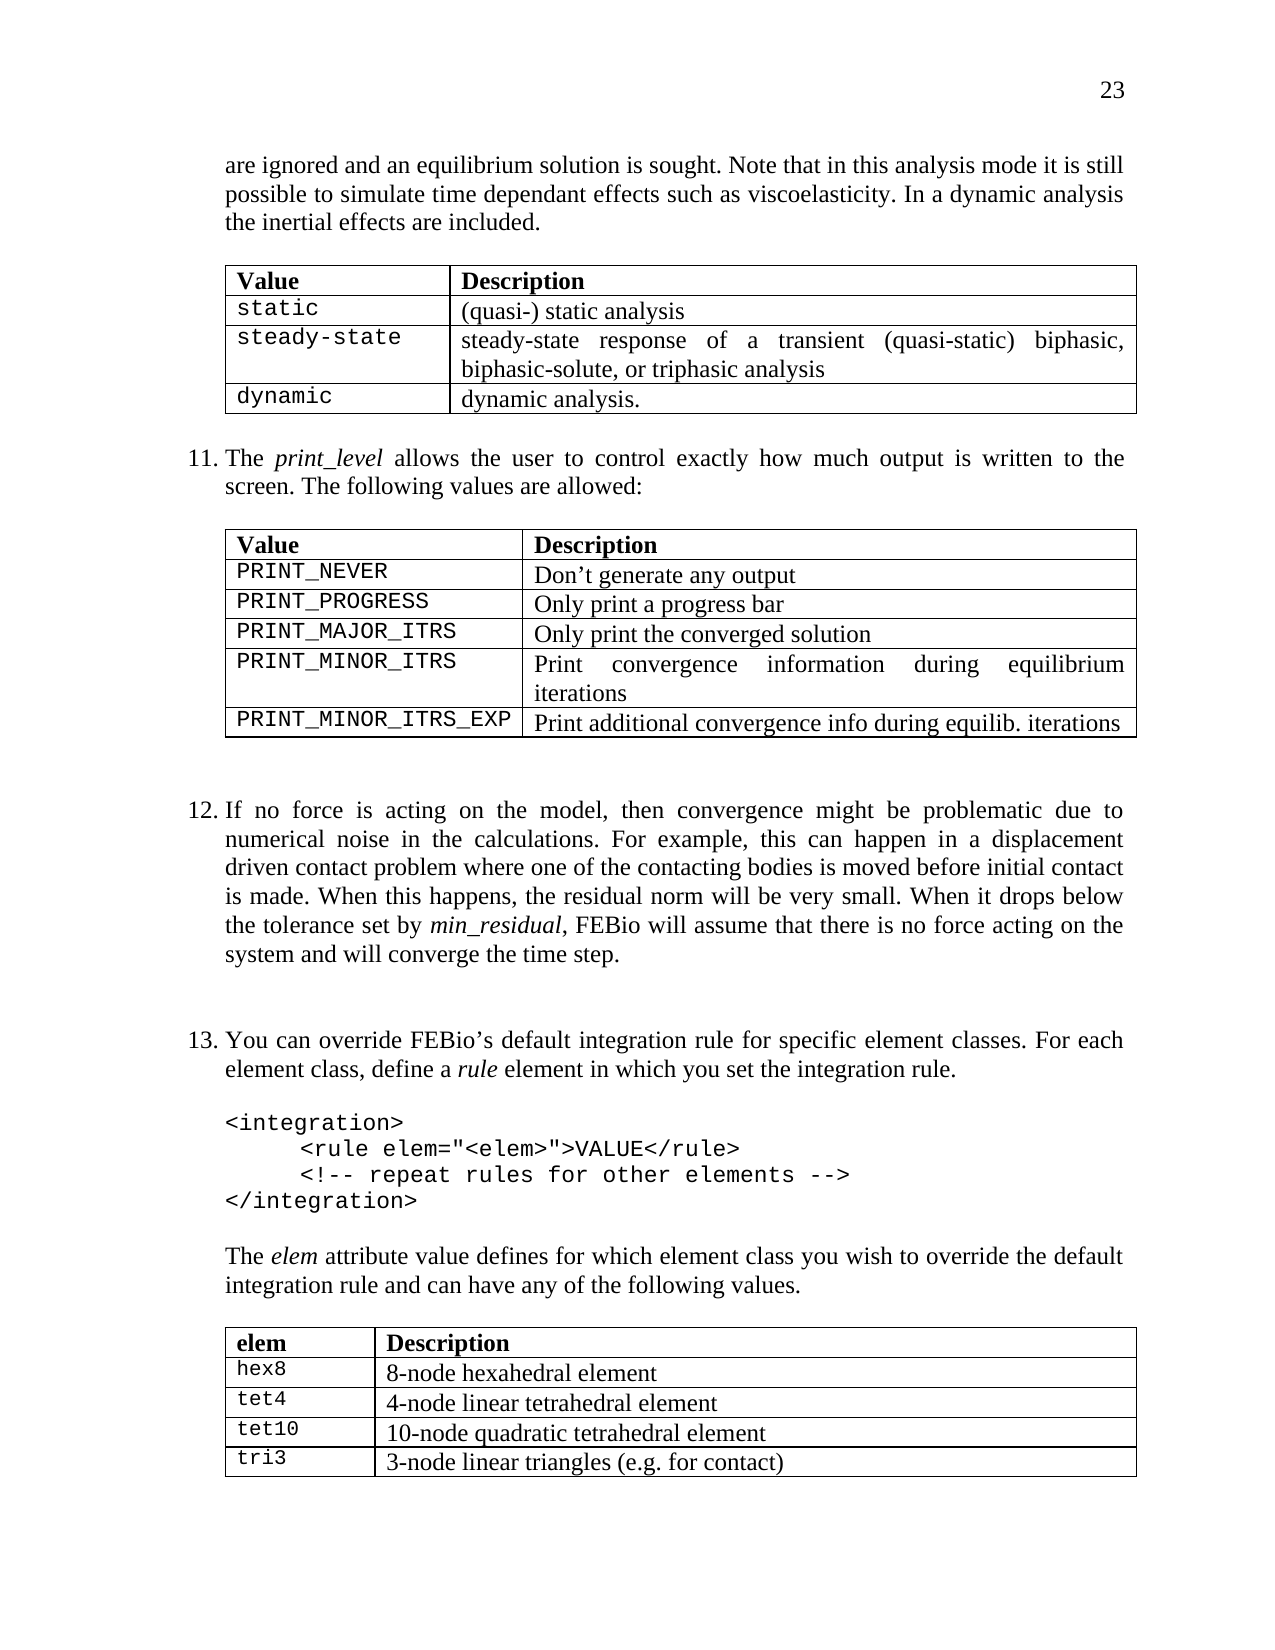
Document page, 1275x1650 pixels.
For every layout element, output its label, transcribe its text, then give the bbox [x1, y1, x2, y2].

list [187, 150, 1125, 236]
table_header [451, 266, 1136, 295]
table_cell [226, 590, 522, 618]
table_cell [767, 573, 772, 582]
text <rule elem="<elem>">VALUE</rule> [225, 1137, 1125, 1163]
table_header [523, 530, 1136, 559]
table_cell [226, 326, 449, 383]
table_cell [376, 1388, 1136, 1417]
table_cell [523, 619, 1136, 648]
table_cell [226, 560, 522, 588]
text <!-- repeat rules for other elements --> [225, 1163, 1125, 1189]
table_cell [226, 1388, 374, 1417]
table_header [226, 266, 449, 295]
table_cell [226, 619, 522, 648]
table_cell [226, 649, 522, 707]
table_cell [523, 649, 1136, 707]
list The print_level allows the user to control exactly how much output is written to the screen. The following values are allowed: [187, 443, 1125, 500]
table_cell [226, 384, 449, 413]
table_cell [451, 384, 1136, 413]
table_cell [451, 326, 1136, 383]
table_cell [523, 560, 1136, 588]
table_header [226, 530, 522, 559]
text The elem attribute value defines for which element class you wish to override the default integration rule and can have any of the following values. [225, 1241, 1125, 1298]
text <integration> [225, 1111, 1125, 1137]
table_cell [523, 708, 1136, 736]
list You can override FEBio’s default integration rule for specific element classes. For each element class, define a rule element in which you set the integration rule. [187, 1025, 1125, 1082]
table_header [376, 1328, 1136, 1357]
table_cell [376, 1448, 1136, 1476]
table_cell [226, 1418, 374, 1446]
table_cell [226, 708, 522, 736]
list If no force is acting on the model, then convergence might be problematic due to numerical noise in the calculations. For example, this can happen in a displacement driven contact problem where one of the contacting bodies is moved before initial contact is made. When this happens, the residual norm will be very small. When it drops below the tolerance set by min_residual, FEBio will assume that there is no force acting on the system and will converge the time step. [187, 795, 1125, 967]
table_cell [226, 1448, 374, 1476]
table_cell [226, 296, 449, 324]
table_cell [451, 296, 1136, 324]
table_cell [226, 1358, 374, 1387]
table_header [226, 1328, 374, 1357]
text </integration> [225, 1189, 1125, 1215]
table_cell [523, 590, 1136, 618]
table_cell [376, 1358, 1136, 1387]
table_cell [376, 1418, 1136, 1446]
